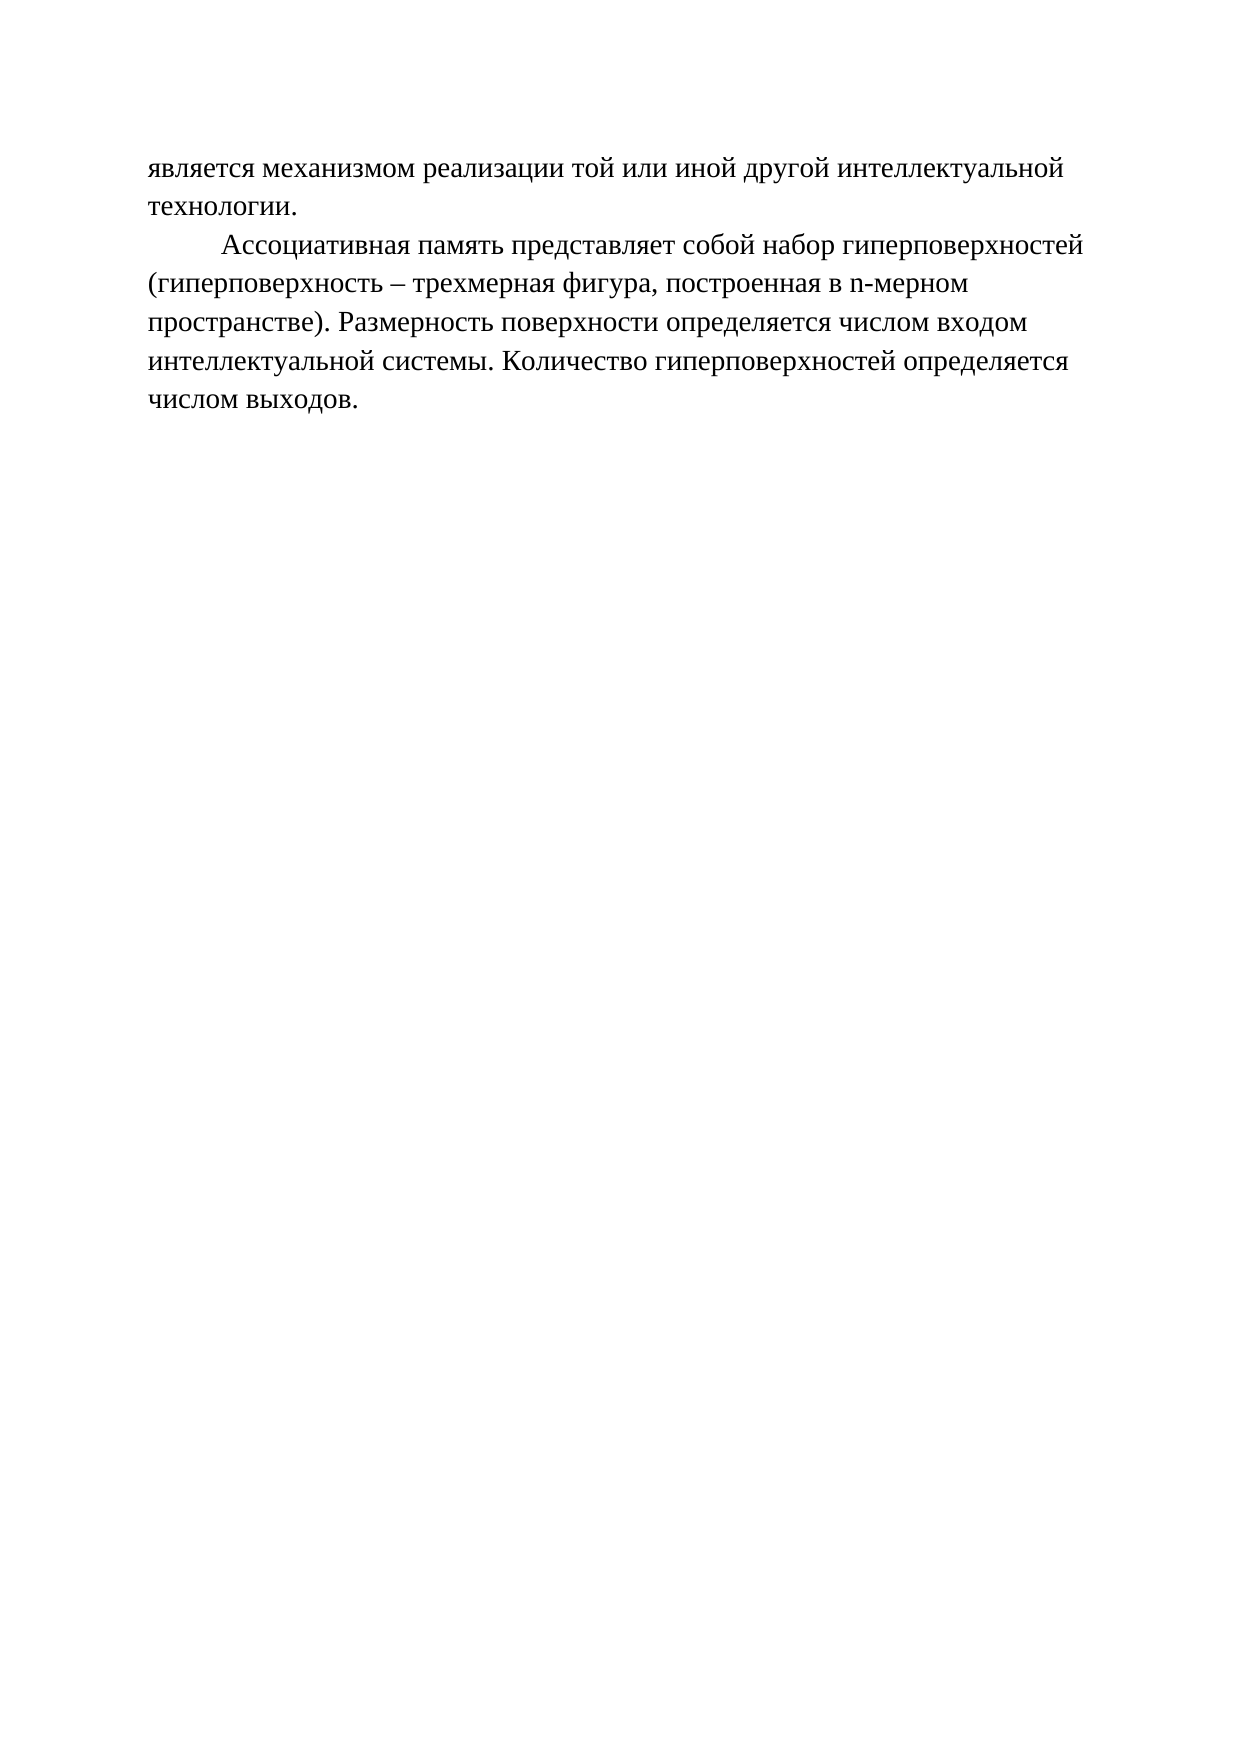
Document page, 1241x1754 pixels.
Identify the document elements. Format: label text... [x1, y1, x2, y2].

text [148, 150, 1090, 222]
text Ассоциативная память представляет собой набор гиперповерхностей (гиперповерхность – трехмерная фигура, построенная в n-мерном пространстве). Размерность поверхности определяется числом входом интеллектуальной системы. Количество гиперповерхностей определяется числом выходов. [148, 227, 1090, 445]
